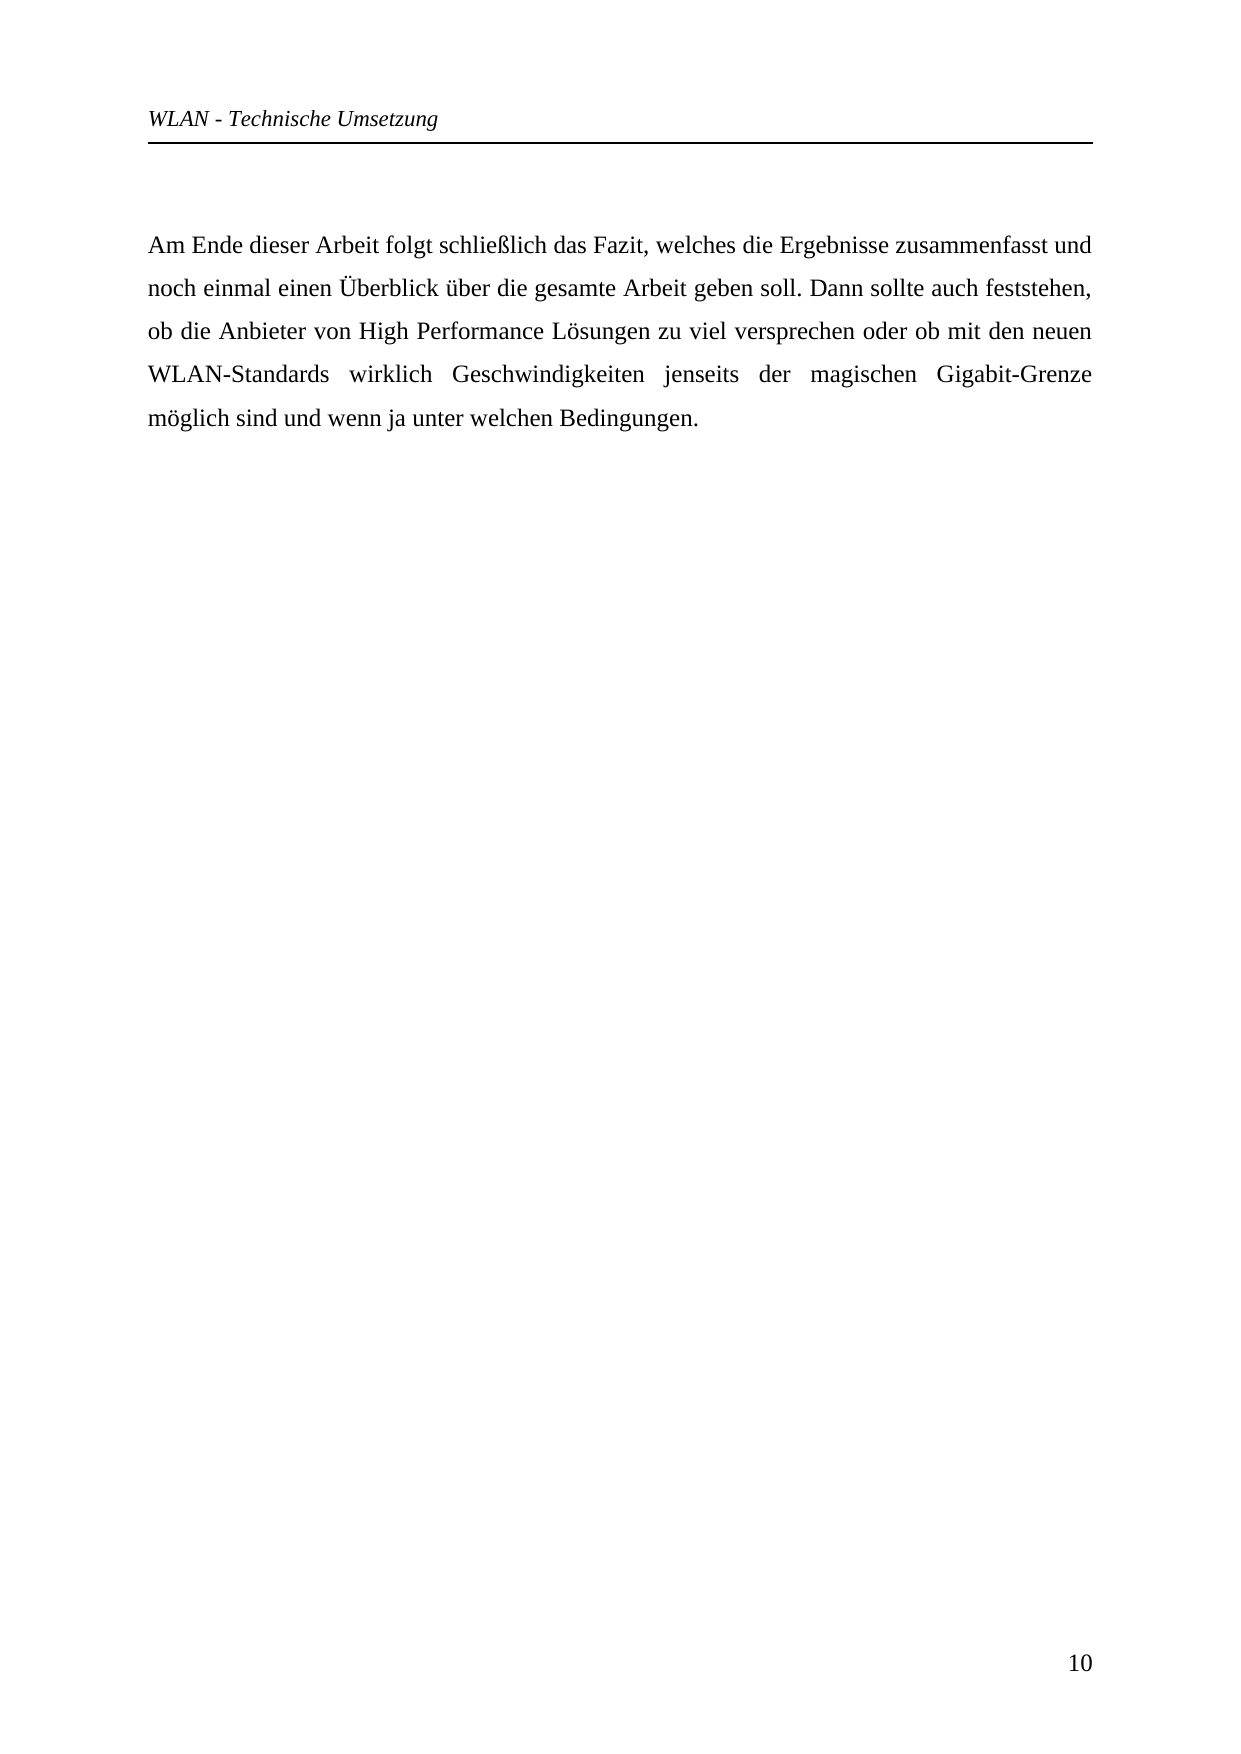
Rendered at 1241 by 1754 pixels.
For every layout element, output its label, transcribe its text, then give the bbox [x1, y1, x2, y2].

text Am Ende dieser Arbeit folgt schließlich das Fazit, welches die Ergebnisse zusammenfasst und noch einmal einen Überblick über die gesamte Arbeit geben soll. Dann sollte auch feststehen, ob die Anbieter von High Performance Lösungen zu viel versprechen oder ob mit den neuen WLAN-Standards wirklich Geschwindigkeiten jenseits der magischen Gigabit-Grenze möglich sind und wenn ja unter welchen Bedingungen. [148, 230, 1093, 431]
